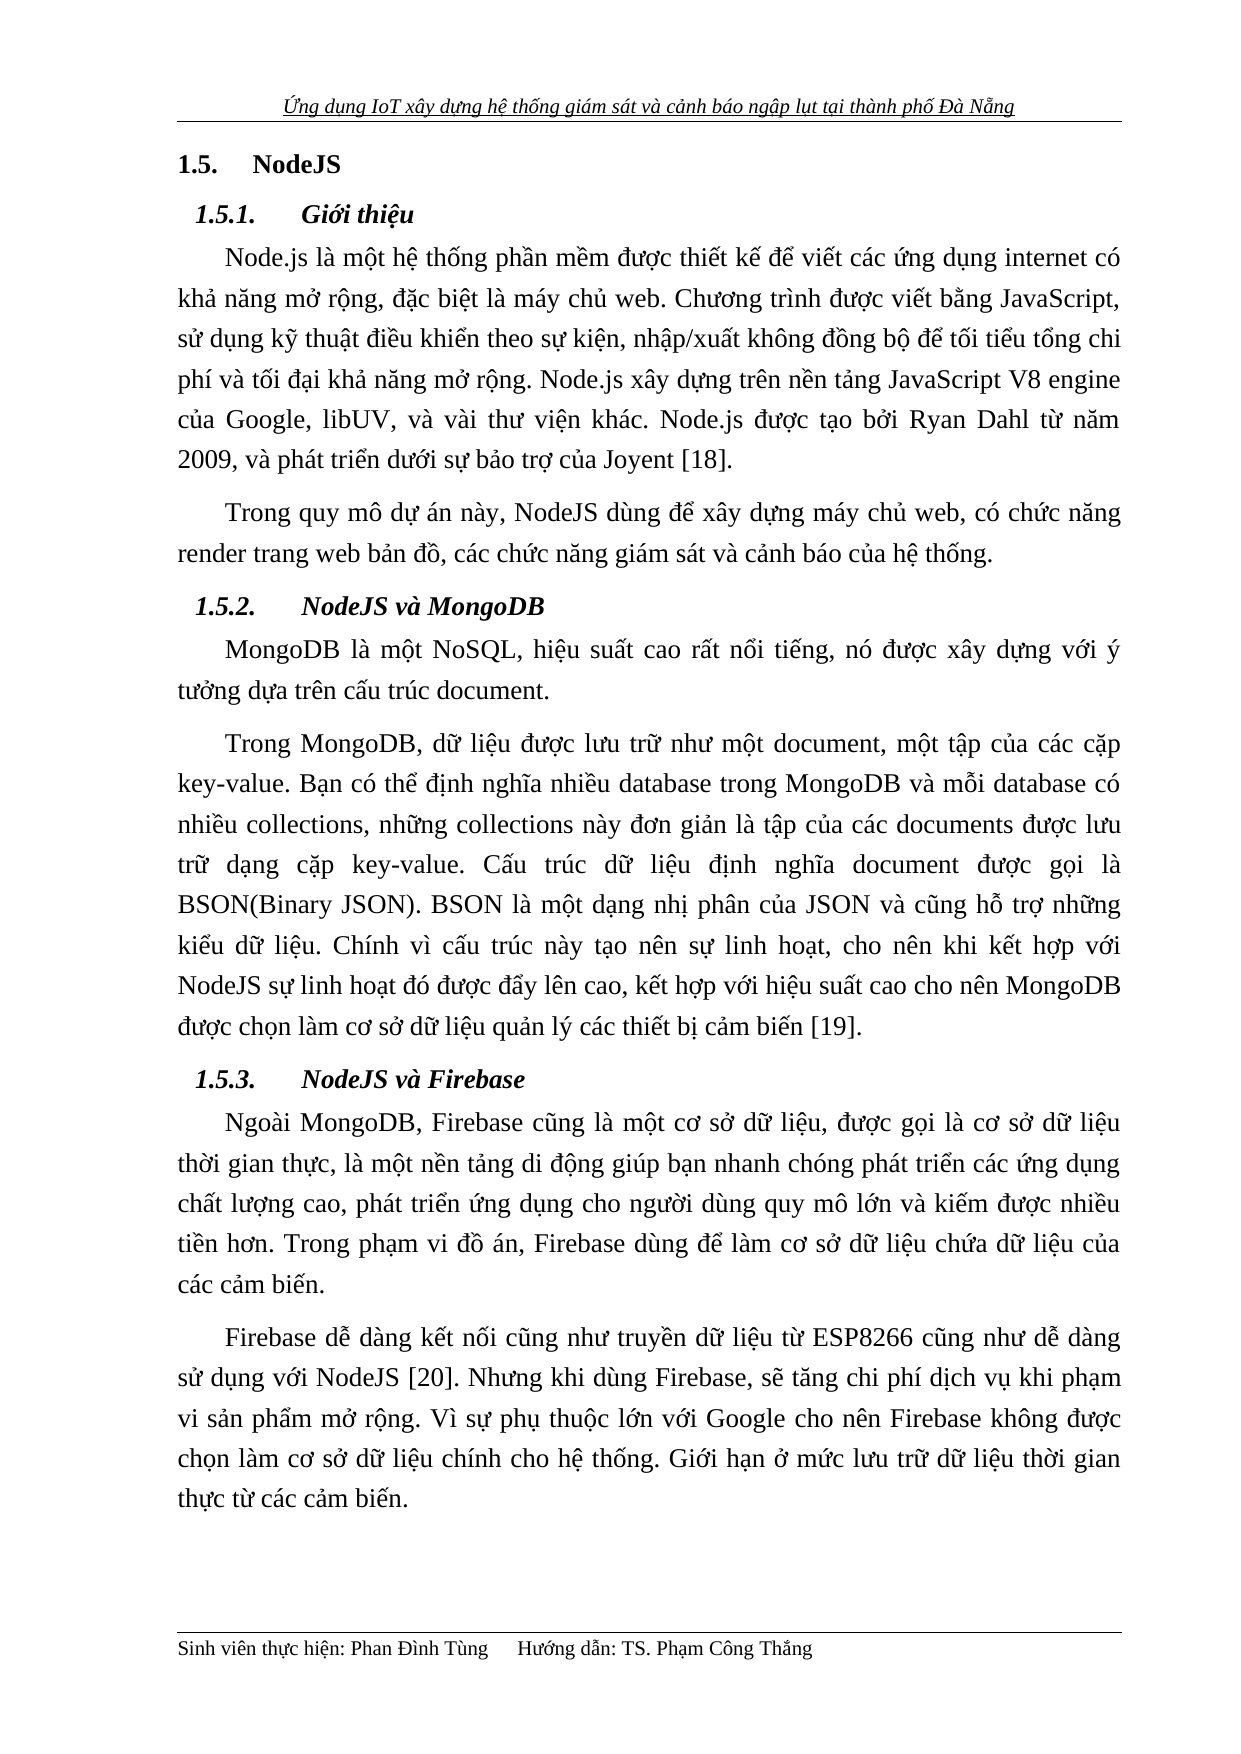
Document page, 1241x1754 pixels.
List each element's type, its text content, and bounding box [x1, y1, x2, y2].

text Firebase dễ dàng kết nối cũng như truyền dữ liệu từ ESP8266 cũng như dễ dàng sử dụng với NodeJS . Nhưng khi dùng Firebase, sẽ tăng chi phí dịch vụ khi phạm vi sản phẩm mở rộng. Vì sự phụ thuộc lớn với Google cho nên Firebase không được chọn làm cơ sở dữ liệu chính cho hệ thống. Giới hạn ở mức lưu trữ dữ liệu thời gian thực từ các cảm biến. [177, 1321, 1122, 1514]
subtitle 1.5.3. NodeJS và Firebase [195, 1063, 1122, 1094]
text Ngoài MongoDB, Firebase cũng là một cơ sở dữ liệu, được gọi là cơ sở dữ liệu thời gian thực, là một nền tảng di động giúp bạn nhanh chóng phát triển các ứng dụng chất lượng cao, phát triển ứng dụng cho người dùng quy mô lớn và kiếm được nhiều tiền hơn. Trong phạm vi đồ án, Firebase dùng để làm cơ sở dữ liệu chứa dữ liệu của các cảm biến. [177, 1106, 1122, 1299]
subtitle 1.5. NodeJS [177, 148, 1122, 179]
text MongoDB là một NoSQL, hiệu suất cao rất nổi tiếng, nó được xây dựng với ý tưởng dựa trên cấu trúc document. [177, 633, 1122, 705]
subtitle 1.5.1. Giới thiệu [195, 198, 1122, 229]
text Node.js là một hệ thống phần mềm được thiết kế để viết các ứng dụng internet có khả năng mở rộng, đặc biệt là máy chủ web. Chương trình được viết bằng JavaScript, sử dụng kỹ thuật điều khiển theo sự kiện, nhập/xuất không đồng bộ để tối tiểu tổng chi phí và tối đại khả năng mở rộng. Node.js xây dựng trên nền tảng JavaScript V8 engine của Google, libUV, và vài thư viện khác. Node.js được tạo bởi Ryan Dahl từ năm 2009, và phát triển dưới sự bảo trợ của Joyent . [177, 242, 1122, 475]
text Trong MongoDB, dữ liệu được lưu trữ như một document, một tập của các cặp key-value. Bạn có thể định nghĩa nhiều database trong MongoDB và mỗi database có nhiều collections, những collections này đơn giản là tập của các documents được lưu trữ dạng cặp key-value. Cấu trúc dữ liệu định nghĩa document được gọi là BSON(Binary JSON). BSON là một dạng nhị phân của JSON và cũng hỗ trợ những kiểu dữ liệu. Chính vì cấu trúc này tạo nên sự linh hoạt, cho nên khi kết hợp với NodeJS sự linh hoạt đó được đẩy lên cao, kết hợp với hiệu suất cao cho nên MongoDB được chọn làm cơ sở dữ liệu quản lý các thiết bị cảm biến . [177, 727, 1122, 1041]
subtitle 1.5.2. NodeJS và MongoDB [195, 590, 1122, 621]
text Trong quy mô dự án này, NodeJS dùng để xây dựng máy chủ web, có chức năng render trang web bản đồ, các chức năng giám sát và cảnh báo của hệ thống. [177, 497, 1122, 568]
